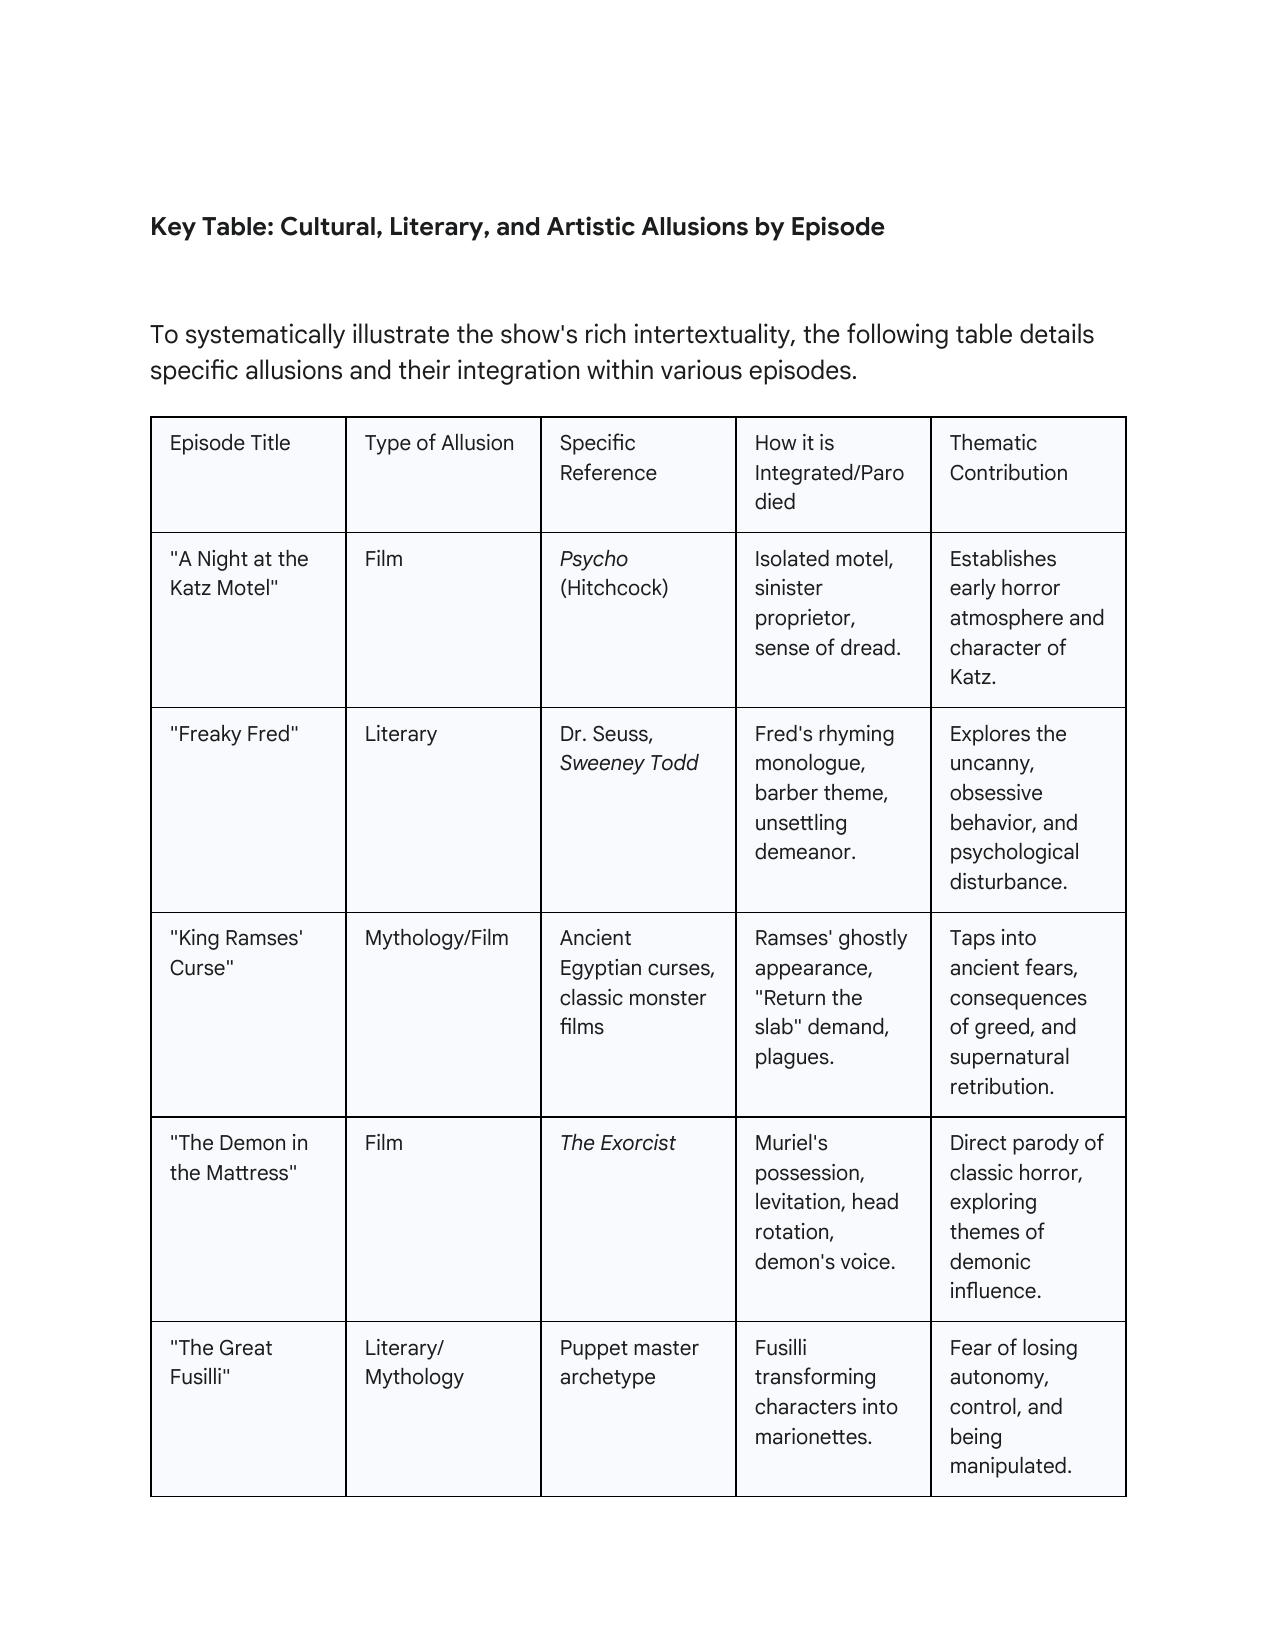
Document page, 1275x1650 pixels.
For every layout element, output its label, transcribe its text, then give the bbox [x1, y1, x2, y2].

table_cell "King Ramses' Curse" [152, 913, 345, 1116]
table_cell Establishes early horror atmosphere and character of Katz. [932, 533, 1125, 707]
table_cell Fusilli transforming characters into marionettes. [737, 1322, 930, 1496]
table_cell Dr. Seuss, Sweeney Todd [542, 708, 735, 911]
table_cell "The Demon in the Mattress" [152, 1118, 345, 1321]
table_cell Muriel's possession, levitation, head rotation, demon's voice. [737, 1118, 930, 1321]
table_cell Ancient Egyptian curses, classic monster films [542, 913, 735, 1116]
table_cell Isolated motel, sinister proprietor, sense of dread. [737, 533, 930, 707]
table_cell Fred's rhyming monologue, barber theme, unsettling demeanor. [737, 708, 930, 911]
table_cell Film [347, 1118, 540, 1321]
table_cell Explores the uncanny, obsessive behavior, and psychological disturbance. [932, 708, 1125, 911]
text To systematically illustrate the show's rich intertextuality, the following table details specific allusions and their integration within various episodes. [150, 320, 1125, 387]
table_cell "The Great Fusilli" [152, 1322, 345, 1496]
table_cell Literary [347, 708, 540, 911]
table_cell Film [347, 533, 540, 707]
table_header Thematic Contribution [932, 418, 1125, 532]
table_header Episode Title [152, 418, 345, 532]
table_cell Direct parody of classic horror, exploring themes of demonic influence. [932, 1118, 1125, 1321]
table_header Type of Allusion [347, 418, 540, 532]
table_cell Fear of losing autonomy, control, and being manipulated. [932, 1322, 1125, 1496]
table_cell Literary/Mythology [347, 1322, 540, 1496]
table_cell Puppet master archetype [542, 1322, 735, 1496]
table_header How it is Integrated/Parodied [737, 418, 930, 532]
table_cell Ramses' ghostly appearance, "Return the slab" demand, plagues. [737, 913, 930, 1116]
table_cell Mythology/Film [347, 913, 540, 1116]
subtitle Key Table: Cultural, Literary, and Artistic Allusions by Episode [150, 211, 1125, 242]
table_cell The Exorcist [542, 1118, 735, 1321]
table_cell Psycho (Hitchcock) [542, 533, 735, 707]
table_header Specific Reference [542, 418, 735, 532]
table_cell Taps into ancient fears, consequences of greed, and supernatural retribution. [932, 913, 1125, 1116]
table_cell "A Night at the Katz Motel" [152, 533, 345, 707]
table_cell "Freaky Fred" [152, 708, 345, 911]
